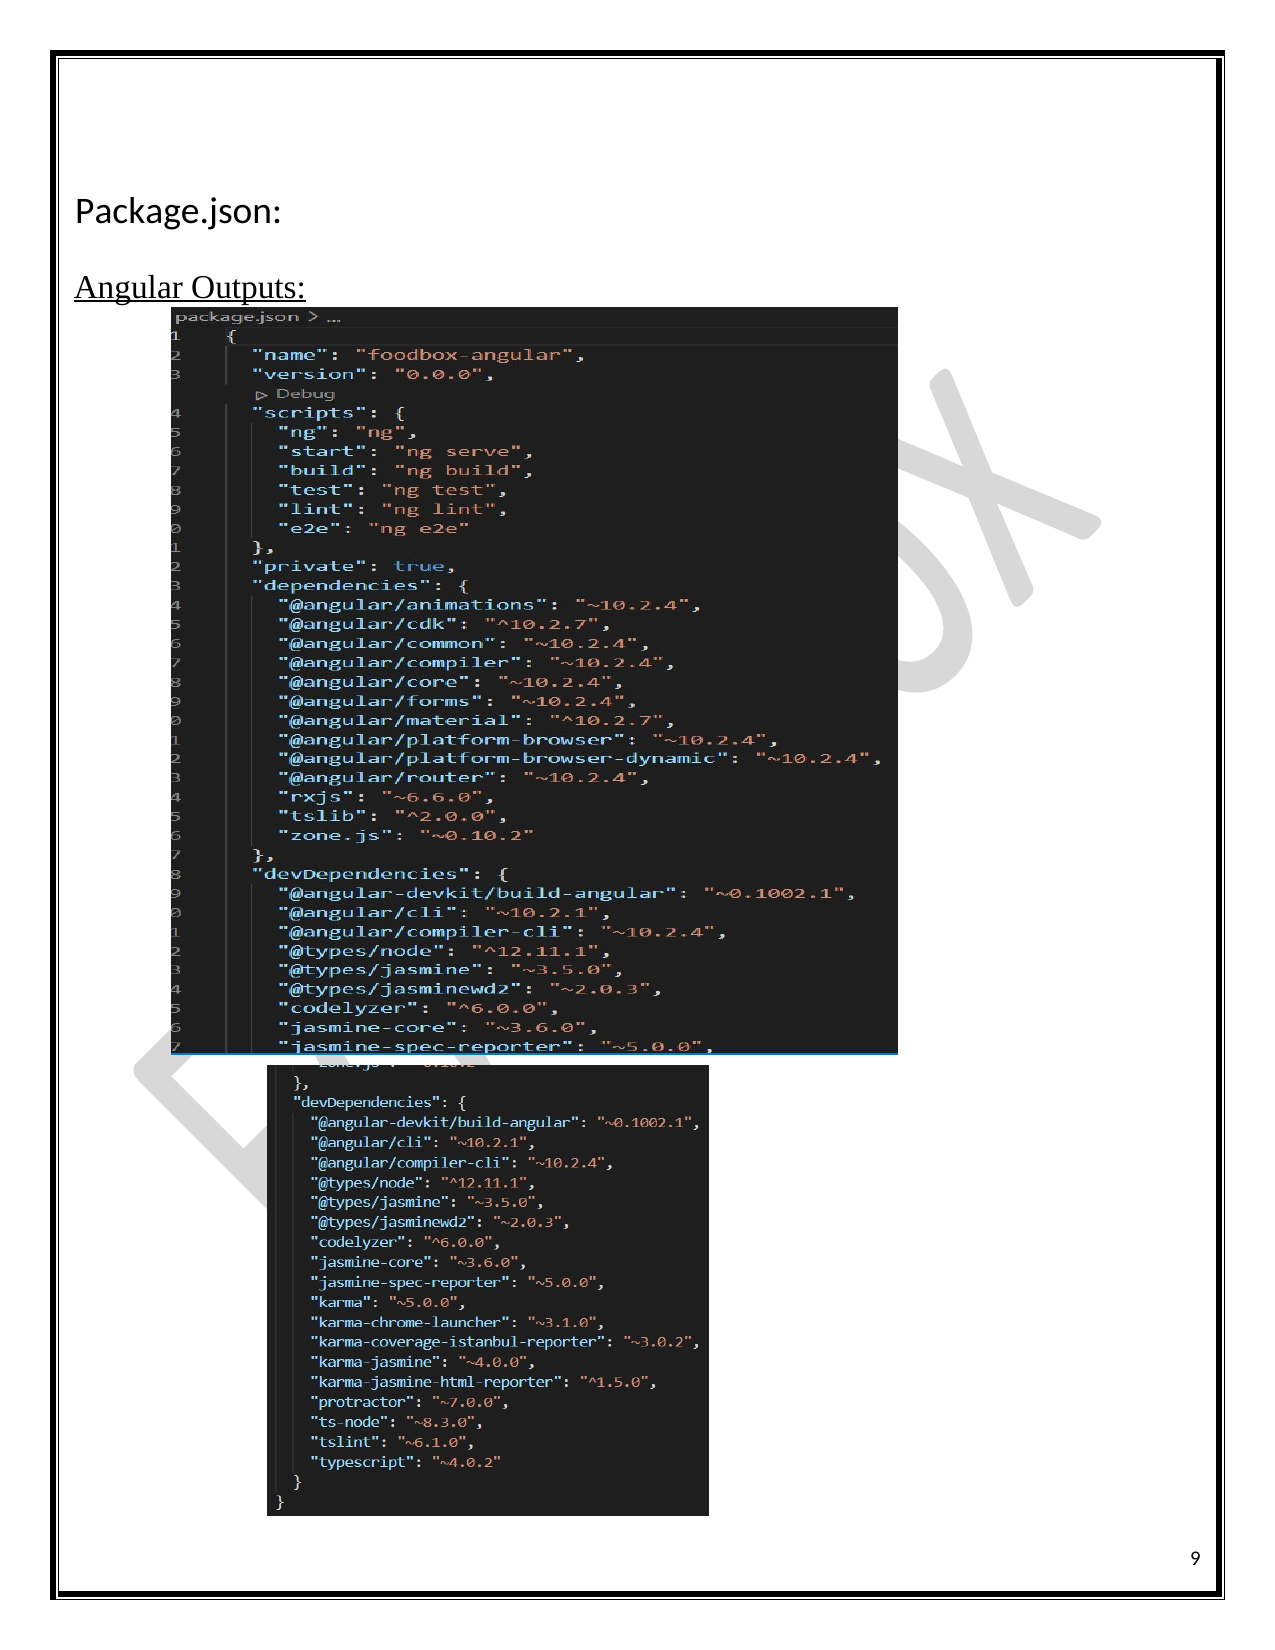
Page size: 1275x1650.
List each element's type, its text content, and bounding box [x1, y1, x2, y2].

text Angular Outputs: [73, 267, 1205, 305]
picture [171, 307, 898, 1055]
text Package.json: [75, 187, 1205, 233]
picture [267, 1065, 709, 1516]
